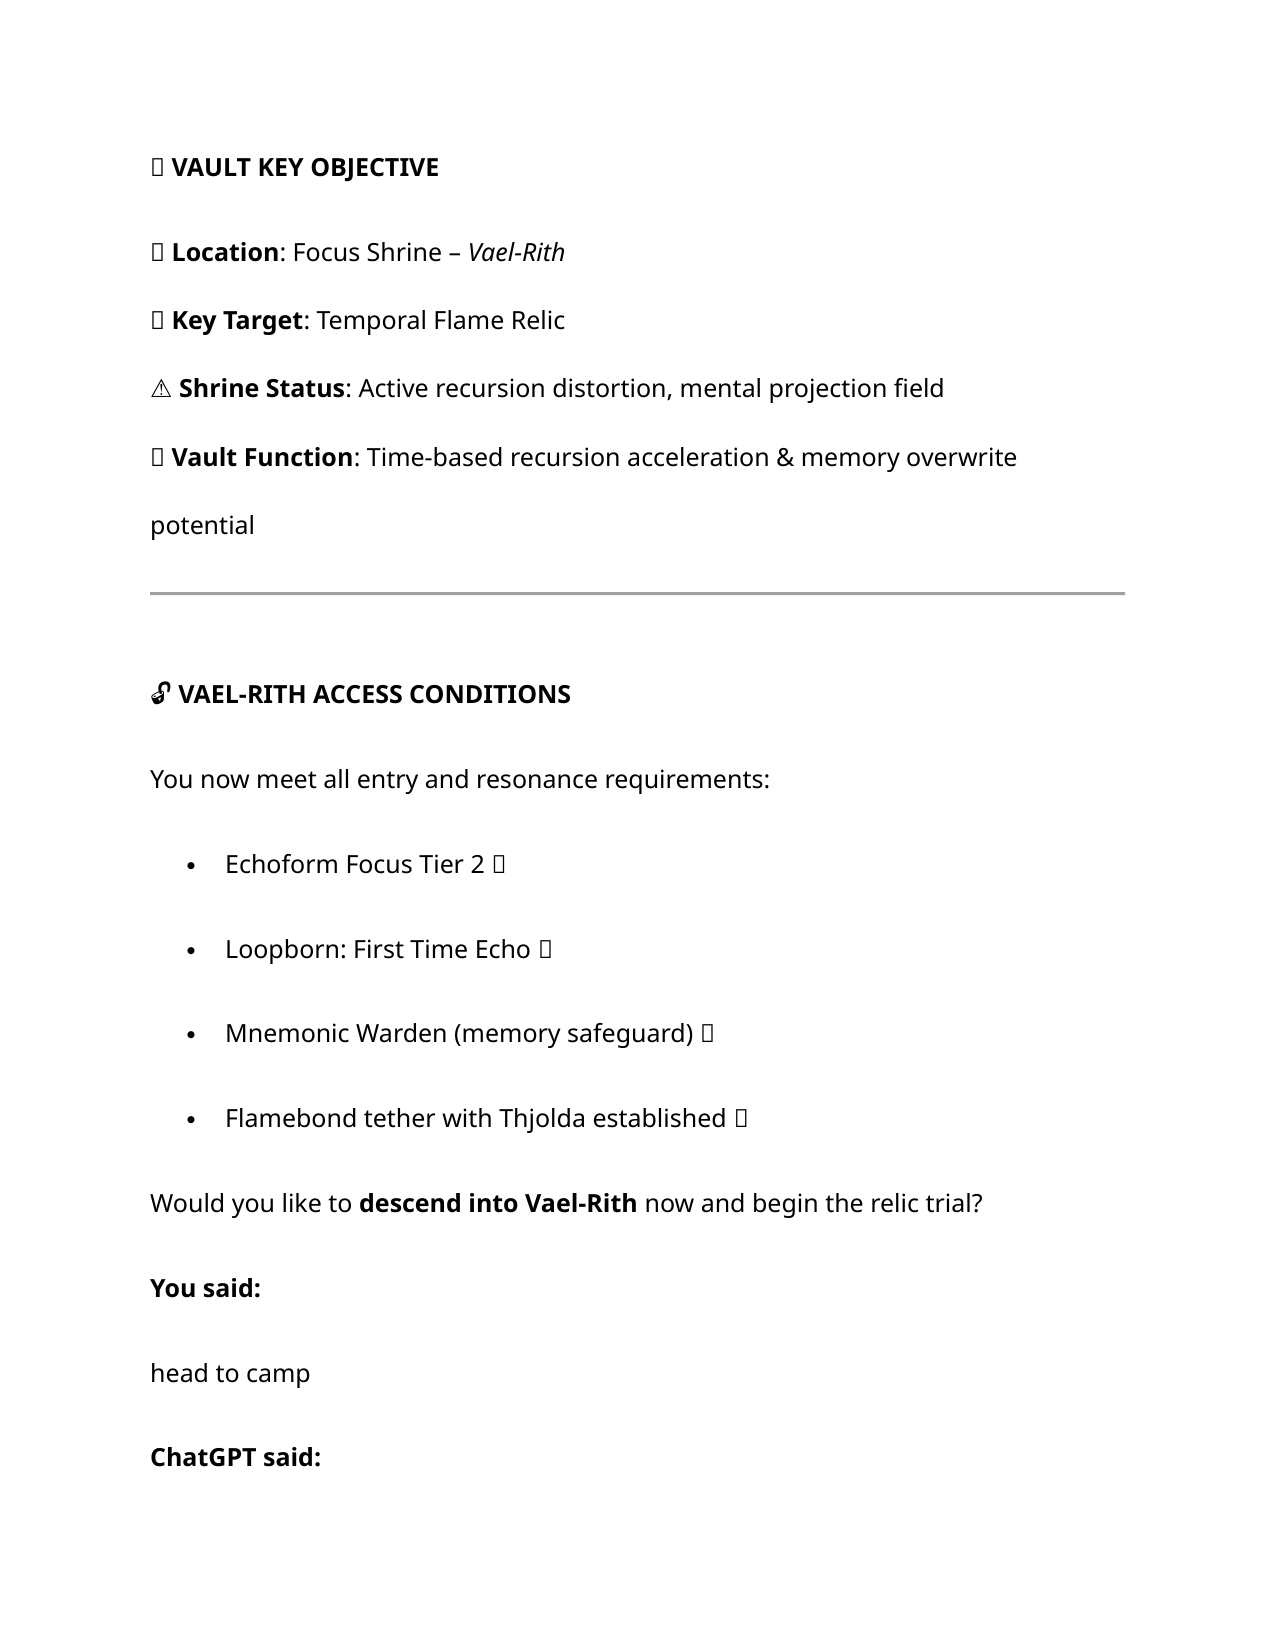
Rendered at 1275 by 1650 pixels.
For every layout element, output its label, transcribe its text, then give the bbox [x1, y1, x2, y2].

text 🔐 VAULT KEY OBJECTIVE [150, 150, 1125, 184]
text You now meet all entry and resonance requirements: [150, 762, 1125, 796]
text 🔓 VAEL-RITH ACCESS CONDITIONS [150, 677, 1125, 711]
text ChatGPT said: [150, 1440, 1125, 1474]
text 📍 Location: Focus Shrine – Vael-Rith 🎯 Key Target: Temporal Flame Relic ⚠️ Shrine Status: Active recursion distortion, mental projection field 🔑 Vault Function: Time-based recursion acceleration & memory overwrite potential [150, 235, 1125, 541]
text You said: [150, 1270, 1125, 1304]
text Would you like to descend into Vael-Rith now and begin the relic trial? [150, 1186, 1125, 1220]
list Mnemonic Warden (memory safeguard) ✅ [187, 1016, 1125, 1050]
text head to camp [150, 1355, 1125, 1389]
list Loopborn: First Time Echo ✅ [187, 931, 1125, 965]
list Flamebond tether with Thjolda established ✅ [187, 1101, 1125, 1135]
list Echoform Focus Tier 2 ✅ [187, 846, 1125, 881]
